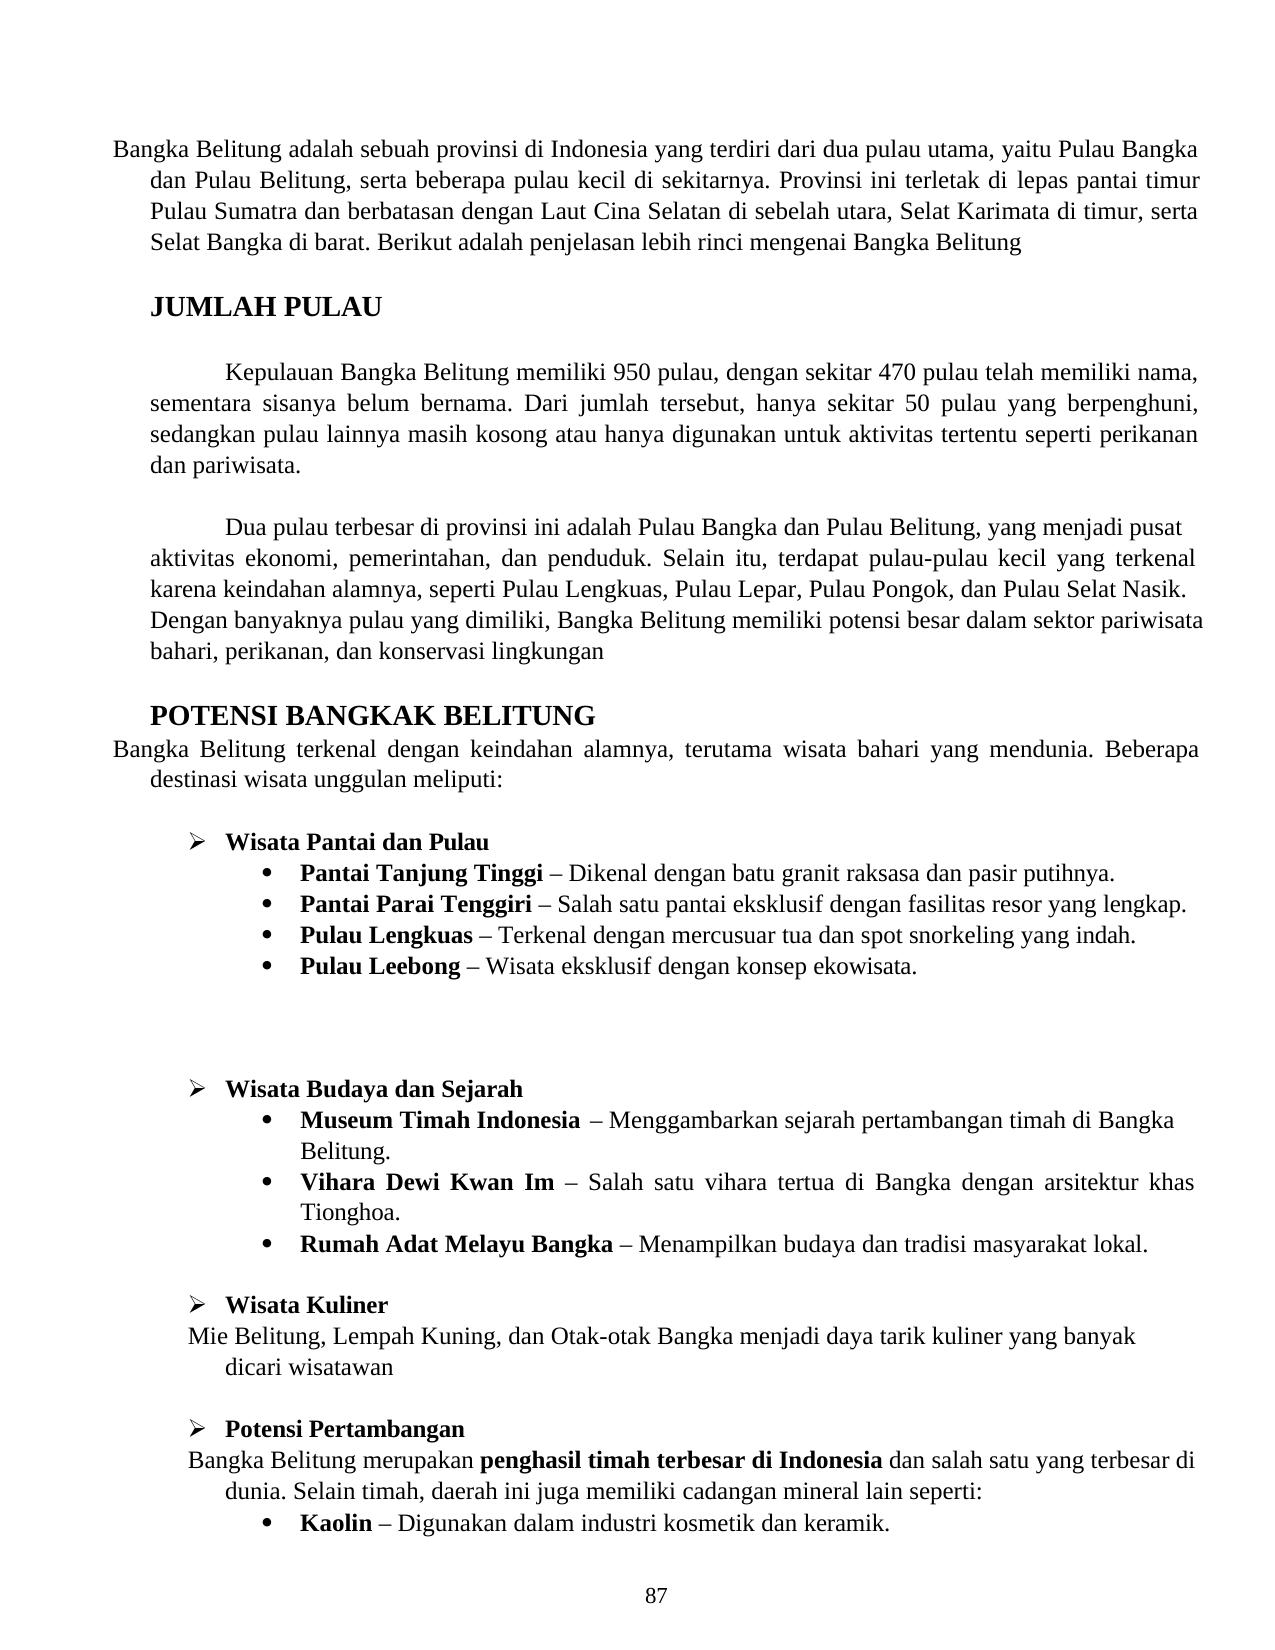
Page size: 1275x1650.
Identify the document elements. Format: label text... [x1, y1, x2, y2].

subtitle Wisata Pantai dan Pulau [187, 827, 1237, 855]
list Vihara Dewi Kwan Im – Salah satu vihara tertua di Bangka dengan arsitektur khas Tionghoa. [263, 1167, 1200, 1226]
subtitle JUMLAH PULAU [150, 289, 1237, 323]
list Pulau Lengkuas – Terkenal dengan mercusuar tua dan spot snorkeling yang indah. [263, 920, 1237, 948]
list Rumah Adat Melayu Bangka – Menampilkan budaya dan tradisi masyarakat lokal. [263, 1229, 1237, 1257]
subtitle POTENSI BANGKAK BELITUNG [150, 698, 1237, 732]
text Kepulauan Bangka Belitung memiliki 950 pulau, dengan sekitar 470 pulau telah memiliki nama, sementara sisanya belum bernama. Dari jumlah tersebut, hanya sekitar 50 pulau yang berpenghuni, sedangkan pulau lainnya masih kosong atau hanya digunakan untuk aktivitas tertentu seperti perikanan dan pariwisata. [150, 357, 1200, 478]
text Bangka Belitung adalah sebuah provinsi di Indonesia yang terdiri dari dua pulau utama, yaitu Pulau Bangka dan Pulau Belitung, serta beberapa pulau kecil di sekitarnya. Provinsi ini terletak di lepas pantai timur Pulau Sumatra dan berbatasan dengan Laut Cina Selatan di sebelah utara, Selat Karimata di timur, serta Selat Bangka di barat. Berikut adalah penjelasan lebih rinci mengenai Bangka Belitung [113, 134, 1200, 256]
list Museum Timah Indonesia – Menggambarkan sejarah pertambangan timah di Bangka Belitung. [263, 1106, 1199, 1165]
text Bangka Belitung terkenal dengan keindahan alamnya, terutama wisata bahari yang mendunia. Beberapa destinasi wisata unggulan meliputi: [113, 734, 1201, 793]
text Bangka Belitung merupakan penghasil timah terbesar di Indonesia dan salah satu yang terbesar di dunia. Selain timah, daerah ini juga memiliki cadangan mineral lain seperti: [188, 1445, 1201, 1504]
text Mie Belitung, Lempah Kuning, dan Otak-otak Bangka menjadi daya tarik kuliner yang banyak dicari wisatawan [188, 1321, 1201, 1381]
text Dua pulau terbesar di provinsi ini adalah Pulau Bangka dan Pulau Belitung, yang menjadi pusat aktivitas ekonomi, pemerintahan, dan penduduk. Selain itu, terdapat pulau-pulau kecil yang terkenal karena keindahan alamnya, seperti Pulau Lengkuas, Pulau Lepar, Pulau Pongok, dan Pulau Selat Nasik. Dengan banyaknya pulau yang dimiliki, Bangka Belitung memiliki potensi besar dalam sektor pariwisata bahari, perikanan, dan konservasi lingkungan [150, 512, 1237, 664]
subtitle Wisata Budaya dan Sejarah [187, 1074, 1237, 1103]
subtitle Potensi Pertambangan [187, 1414, 1237, 1443]
subtitle Wisata Kuliner [187, 1290, 1237, 1319]
list Pantai Tanjung Tinggi – Dikenal dengan batu granit raksasa dan pasir putihnya. [263, 858, 1237, 886]
list Pantai Parai Tenggiri – Salah satu pantai eksklusif dengan fasilitas resor yang lengkap. [263, 889, 1237, 917]
list Pulau Leebong – Wisata eksklusif dengan konsep ekowisata. [263, 951, 1237, 979]
list Kaolin – Digunakan dalam industri kosmetik dan keramik. [263, 1507, 1237, 1537]
